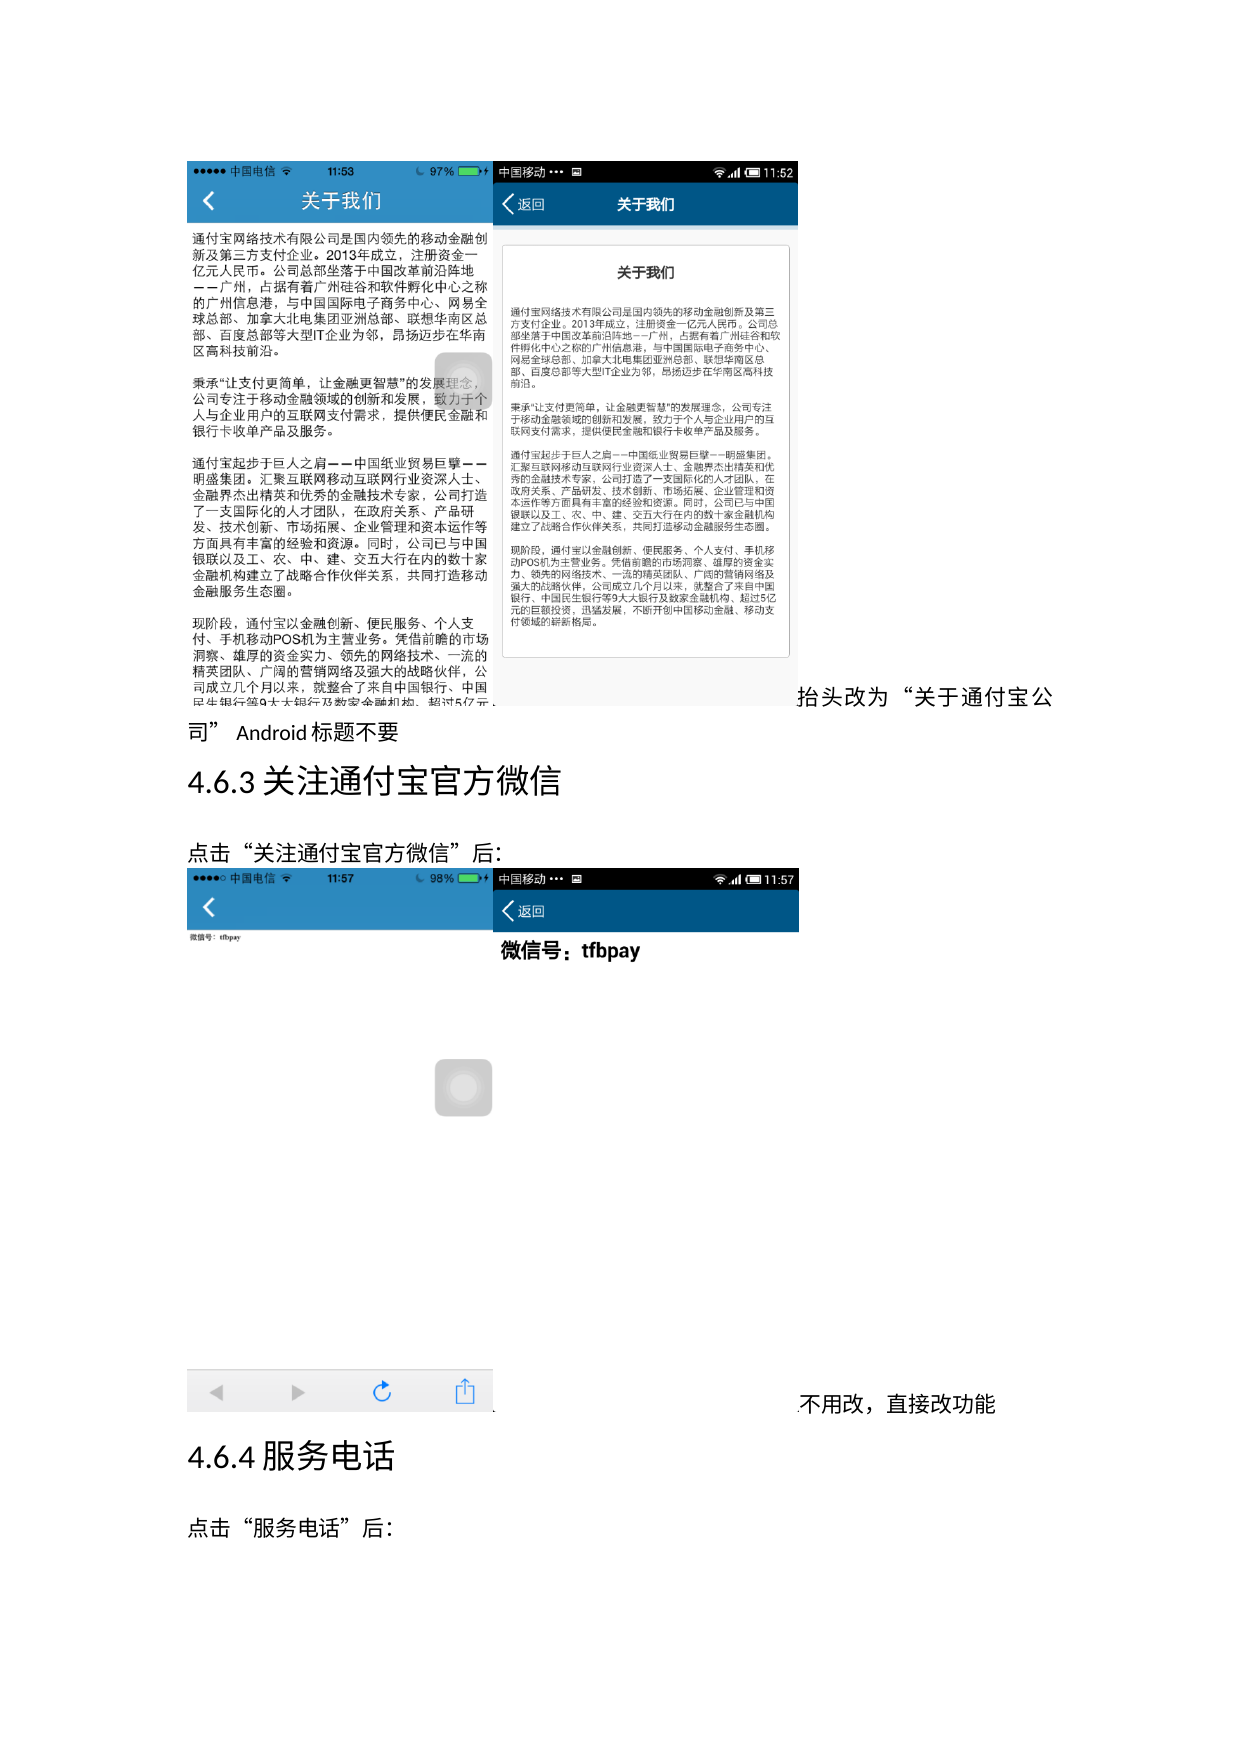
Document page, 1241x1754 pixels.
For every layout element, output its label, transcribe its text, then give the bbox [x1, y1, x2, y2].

picture [187, 868, 799, 1412]
text 点击“关注通付宝官方微信”后： [187, 836, 1053, 868]
list 关注通付宝官方微信 [187, 747, 1053, 812]
picture [187, 161, 798, 706]
text 点击“服务电话”后： [187, 1510, 1053, 1543]
list 服务电话 [187, 1421, 1053, 1486]
